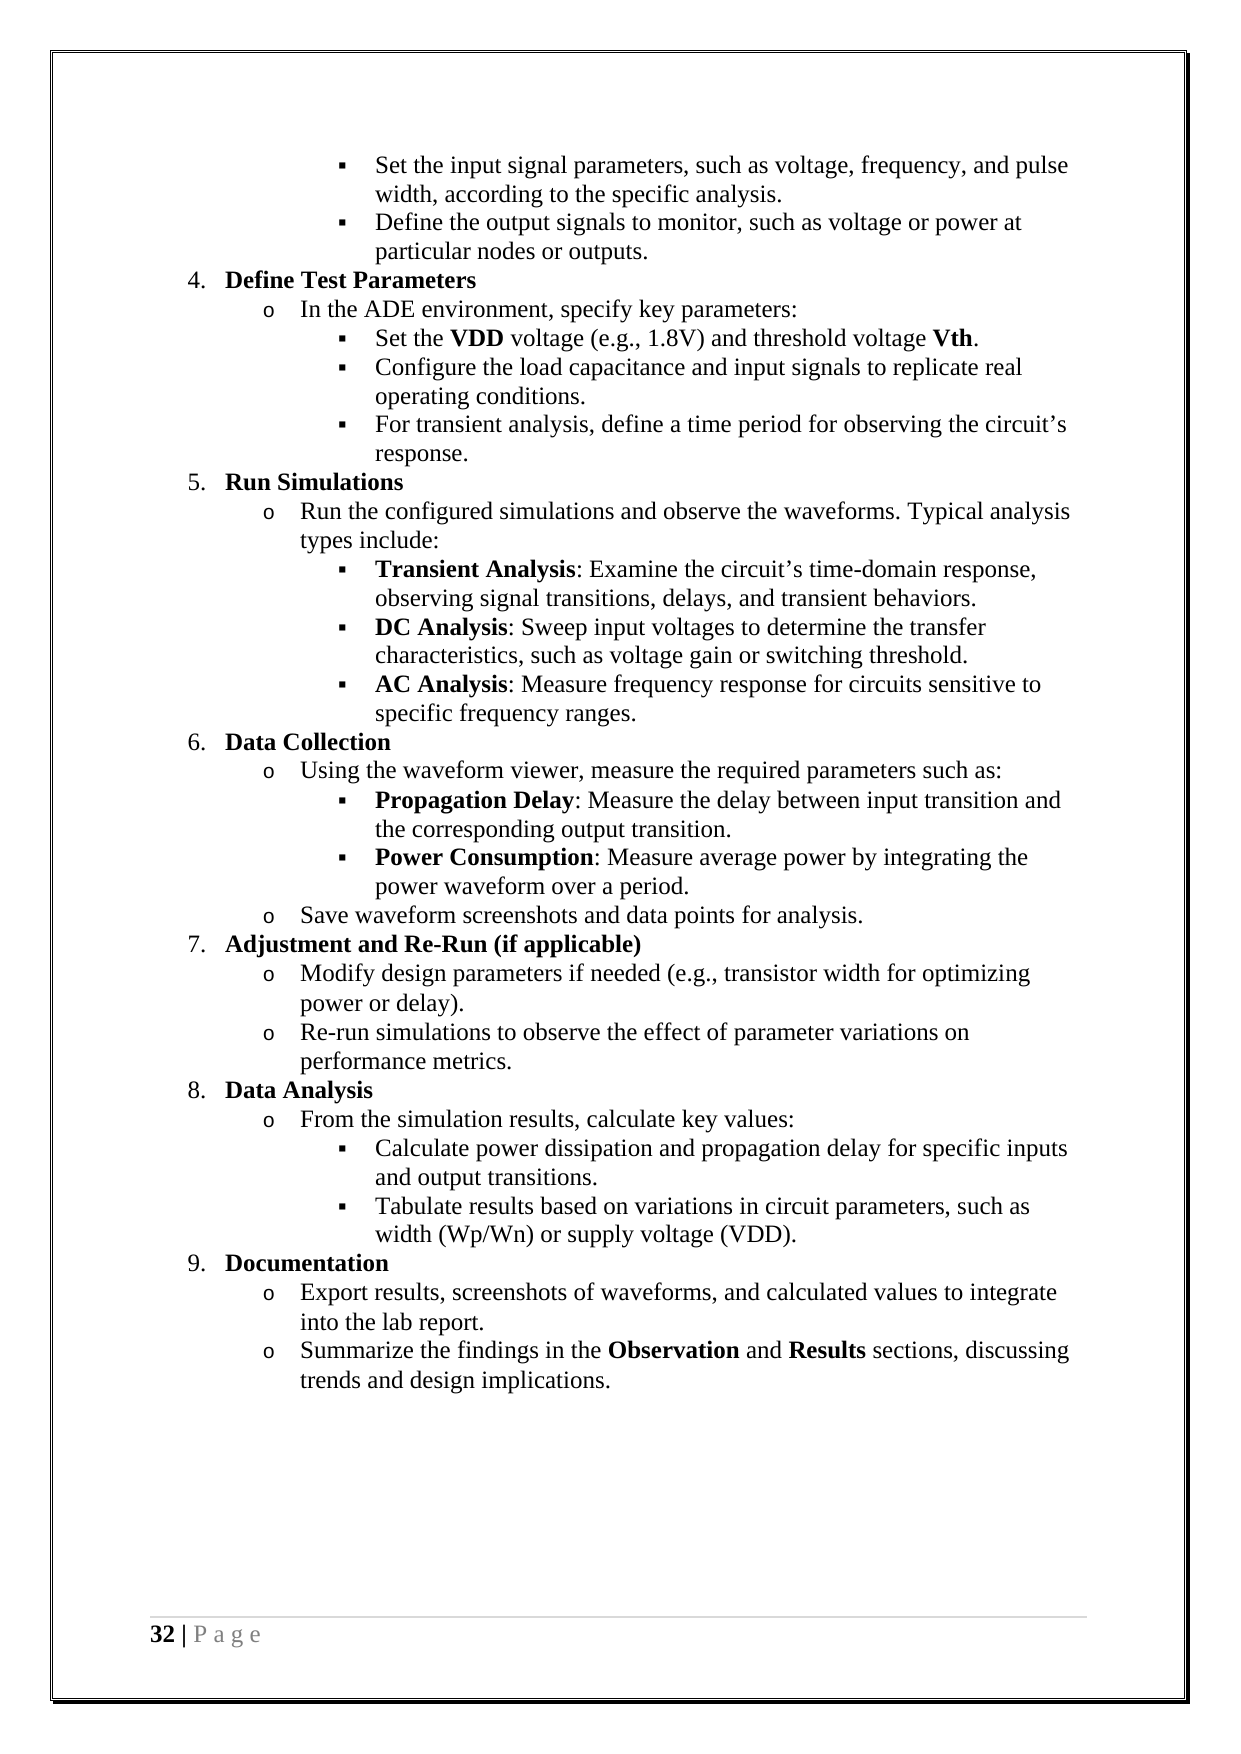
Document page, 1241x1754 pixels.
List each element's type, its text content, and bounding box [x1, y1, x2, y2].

list Data Analysis [187, 1075, 1087, 1104]
list Save waveform screenshots and data points for analysis. [262, 900, 1087, 929]
list Define Test Parameters [187, 265, 1087, 294]
list In the ADE environment, specify key parameters: [262, 294, 1087, 323]
list Export results, screenshots of waveforms, and calculated values to integrate into the lab report. [262, 1277, 1087, 1335]
list From the simulation results, calculate key values: [262, 1104, 1087, 1133]
list Transient Analysis: Examine the circuit’s time-domain response, observing signal transitions, delays, and transient behaviors. [337, 554, 1087, 612]
list Adjustment and Re-Run (if applicable) [187, 929, 1087, 958]
list For transient analysis, define a time period for observing the circuit’s response. [337, 409, 1087, 467]
list Using the waveform viewer, measure the required parameters such as: [262, 755, 1087, 785]
list Data Collection [187, 727, 1087, 755]
list AC Analysis: Measure frequency response for circuits sensitive to specific frequency ranges. [337, 669, 1087, 727]
list Power Consumption: Measure average power by integrating the power waveform over a period. [337, 842, 1087, 900]
list Configure the load capacitance and input signals to replicate real operating conditions. [337, 352, 1087, 409]
list Set the VDD voltage (e.g., 1.8V) and threshold voltage Vth. [337, 323, 1087, 352]
list Define the output signals to monitor, such as voltage or power at particular nodes or outputs. [337, 207, 1087, 265]
list Tabulate results based on variations in circuit parameters, such as width (Wp/Wn) or supply voltage (VDD). [337, 1191, 1087, 1248]
list Run Simulations [187, 467, 1087, 496]
list Run the configured simulations and observe the waveforms. Typical analysis types include: [262, 496, 1087, 554]
list DC Analysis: Sweep input voltages to determine the transfer characteristics, such as voltage gain or switching threshold. [337, 612, 1087, 669]
list Modify design parameters if needed (e.g., transistor width for optimizing power or delay). [262, 958, 1087, 1017]
list Calculate power dissipation and propagation delay for specific inputs and output transitions. [337, 1133, 1087, 1191]
list Documentation [187, 1248, 1087, 1277]
list Set the input signal parameters, such as voltage, frequency, and pulse width, according to the specific analysis. [337, 150, 1087, 207]
list Summarize the findings in the Observation and Results sections, discussing trends and design implications. [262, 1335, 1087, 1394]
list Propagation Delay: Measure the delay between input transition and the corresponding output transition. [337, 785, 1087, 842]
list Re-run simulations to observe the effect of parameter variations on performance metrics. [262, 1017, 1087, 1075]
